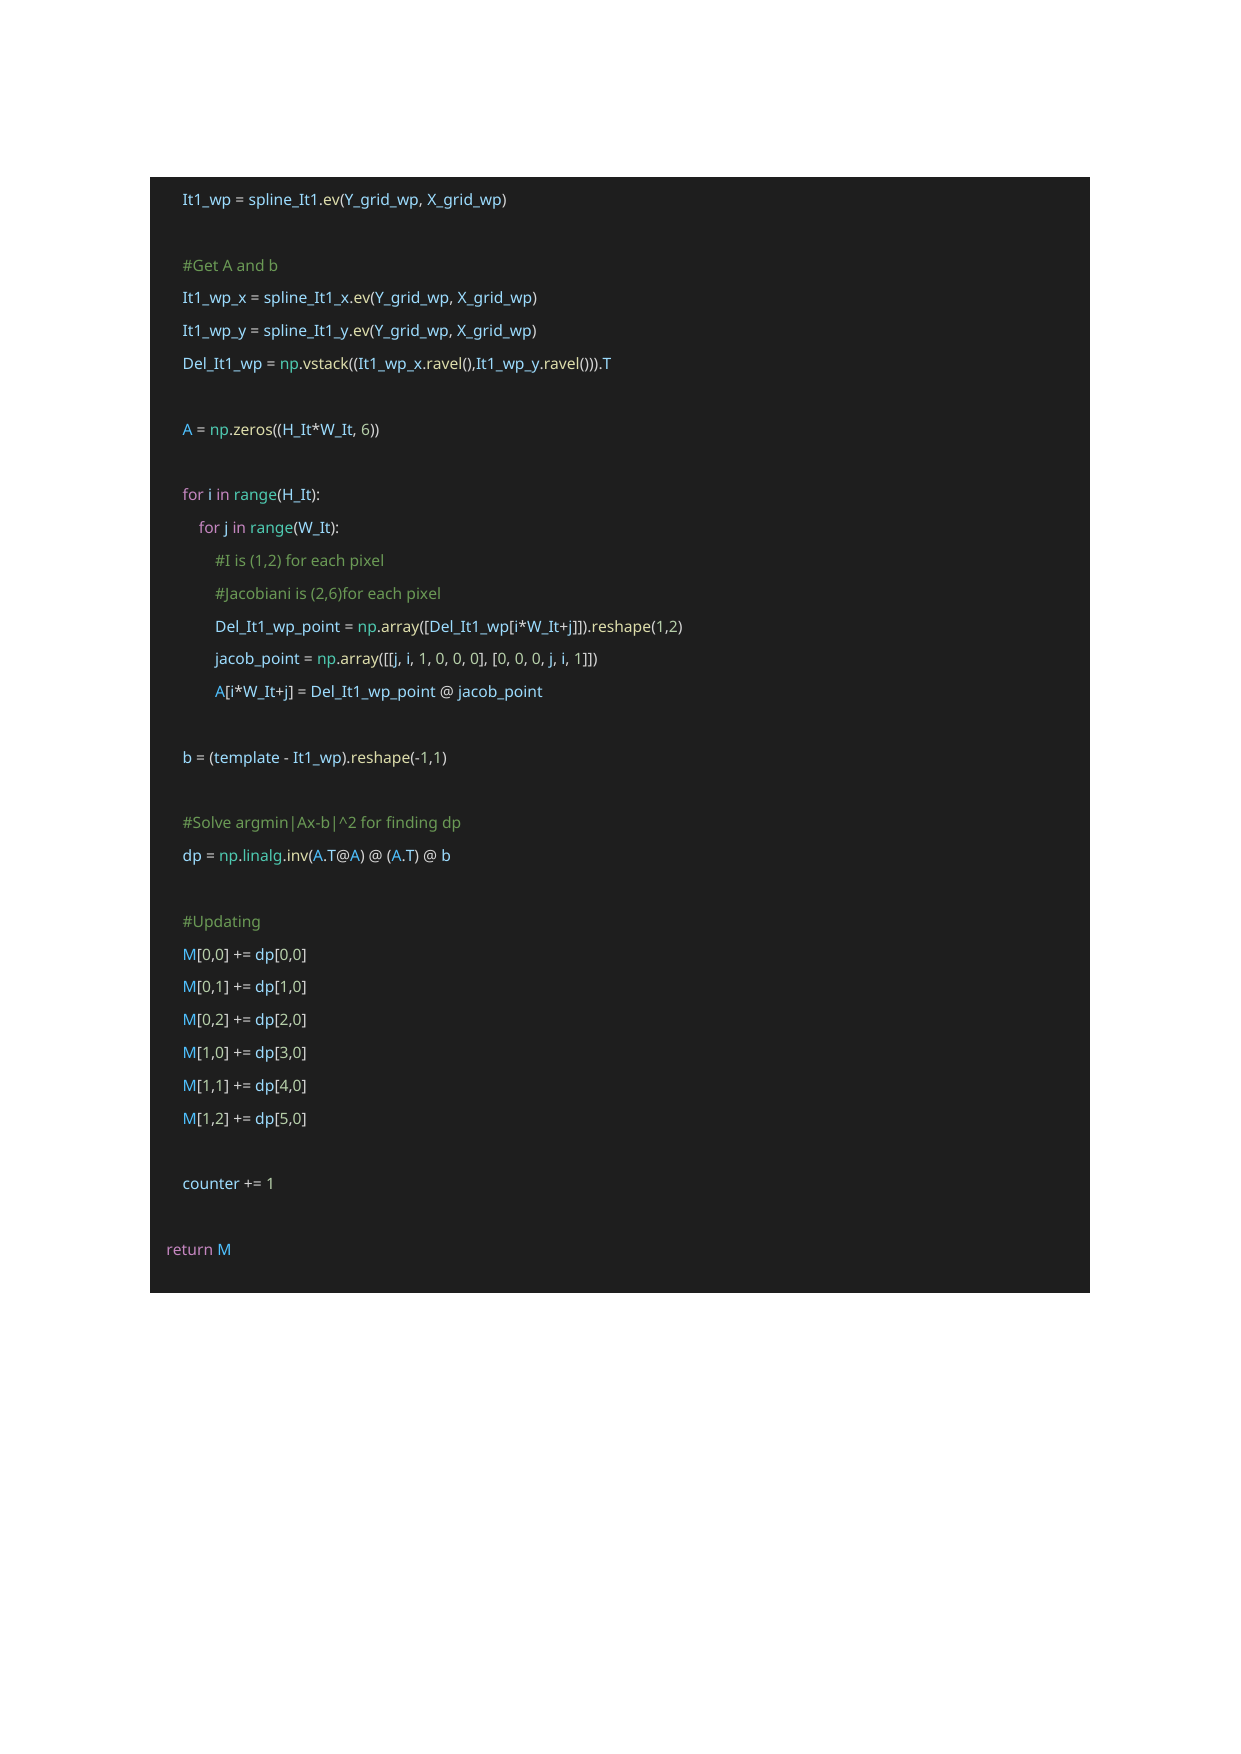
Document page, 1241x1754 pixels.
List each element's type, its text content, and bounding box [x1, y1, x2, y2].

text return M [150, 1227, 1090, 1260]
text #I is (1,2) for each pixel [150, 538, 1090, 571]
text It1_wp = spline_It1.ev(Y_grid_wp, X_grid_wp) [150, 177, 1090, 210]
text M[1,2] += dp[5,0] [150, 1096, 1090, 1129]
text dp = np.linalg.inv(A.T@A) @ (A.T) @ b [150, 833, 1090, 866]
text Del_It1_wp = np.vstack((It1_wp_x.ravel(),It1_wp_y.ravel())).T [150, 341, 1090, 374]
text M[0,2] += dp[2,0] [150, 997, 1090, 1030]
text M[1,0] += dp[3,0] [150, 1030, 1090, 1063]
text #Solve argmin|Ax-b|^2 for finding dp [150, 801, 1090, 833]
text It1_wp_y = spline_It1_y.ev(Y_grid_wp, X_grid_wp) [150, 308, 1090, 341]
text #Updating [150, 899, 1090, 932]
text M[0,1] += dp[1,0] [150, 965, 1090, 997]
text A = np.zeros((H_It*W_It, 6)) [150, 407, 1090, 440]
text b = (template - It1_wp).reshape(-1,1) [150, 735, 1090, 768]
text Del_It1_wp_point = np.array([Del_It1_wp[i*W_It+j]]).reshape(1,2) [150, 604, 1090, 637]
text #Get A and b [150, 243, 1090, 276]
text for i in range(H_It): [150, 472, 1090, 505]
text M[0,0] += dp[0,0] [150, 932, 1090, 965]
text A[i*W_It+j] = Del_It1_wp_point @ jacob_point [150, 669, 1090, 702]
text It1_wp_x = spline_It1_x.ev(Y_grid_wp, X_grid_wp) [150, 276, 1090, 308]
text counter += 1 [150, 1162, 1090, 1194]
text #Jacobiani is (2,6)for each pixel [150, 571, 1090, 604]
text jacob_point = np.array([[j, i, 1, 0, 0, 0], [0, 0, 0, j, i, 1]]) [150, 637, 1090, 669]
text M[1,1] += dp[4,0] [150, 1063, 1090, 1096]
text for j in range(W_It): [150, 505, 1090, 538]
